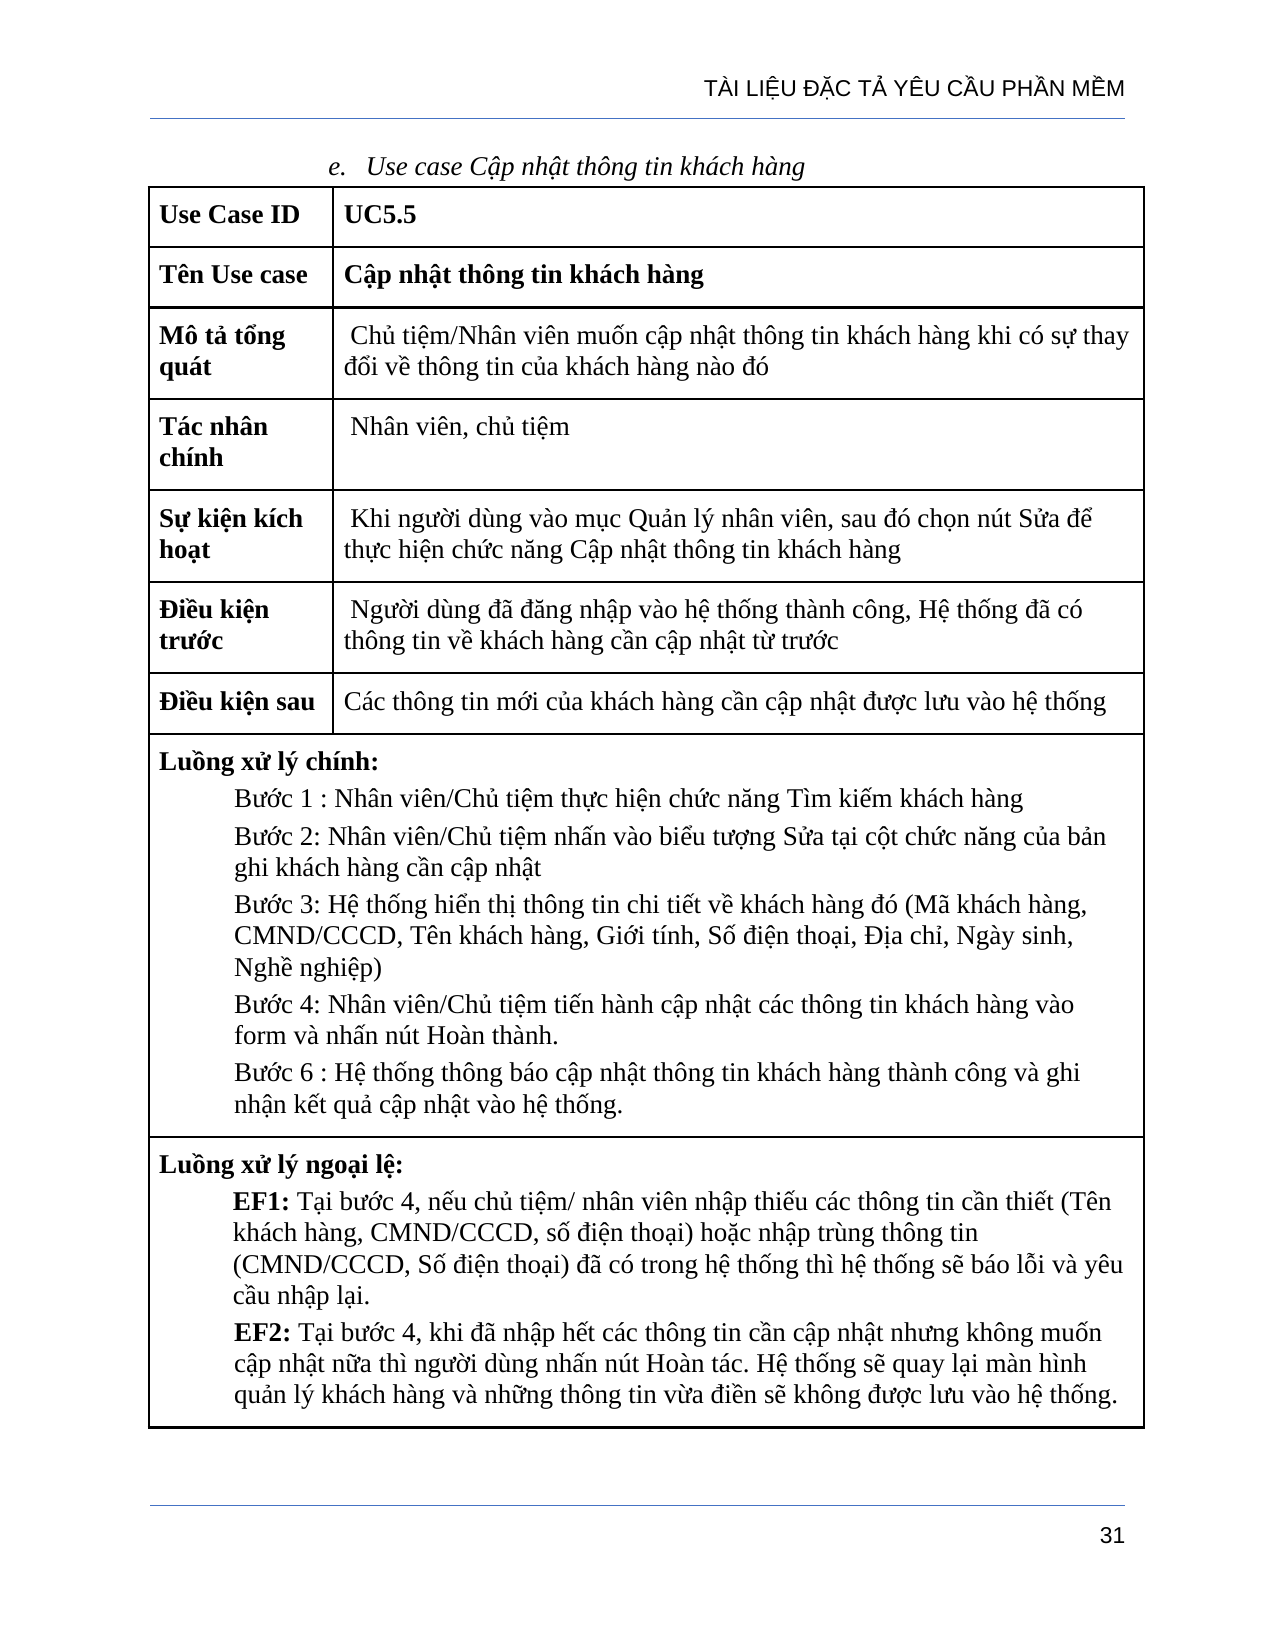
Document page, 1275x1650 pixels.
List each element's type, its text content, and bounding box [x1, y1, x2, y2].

table_cell Mô tả tổng quát [150, 309, 332, 398]
table_header Use Case ID [150, 188, 332, 246]
table_header UC5.5 [334, 188, 1143, 246]
table_cell Tác nhân chính [150, 400, 332, 489]
table_cell Nhân viên, chủ tiệm [334, 400, 1143, 489]
table_cell Chủ tiệm/Nhân viên muốn cập nhật thông tin khách hàng khi có sự thay đổi về thông tin của khách hàng nào đó [334, 309, 1143, 398]
table_cell Điều kiện sau [150, 674, 332, 732]
table_cell Điều kiện trước [150, 583, 332, 672]
table_cell Các thông tin mới của khách hàng cần cập nhật được lưu vào hệ thống [334, 674, 1143, 732]
table_cell Luồng xử lý ngoại lệ: EF1: Tại bước 4, nếu chủ tiệm/ nhân viên nhập thiếu các thông tin cần thiết (Tên khách hàng, CMND/CCCD, số điện thoại) hoặc nhập trùng thông tin (CMND/CCCD, Số điện thoại) đã có trong hệ thống thì hệ thống sẽ báo lỗi và yêu cầu nhập lại. EF2: Tại bước 4, khi đã nhập hết các thông tin cần cập nhật nhưng không muốn cập nhật nữa thì người dùng nhấn nút Hoàn tác. Hệ thống sẽ quay lại màn hình quản lý khách hàng và những thông tin vừa điền sẽ không được lưu vào hệ thống. [150, 1138, 1143, 1426]
table_cell Cập nhật thông tin khách hàng [334, 248, 1143, 306]
table_cell Luồng xử lý chính: Bước 1 : Nhân viên/Chủ tiệm thực hiện chức năng Tìm kiếm khách hàng Bước 2: Nhân viên/Chủ tiệm nhấn vào biểu tượng Sửa tại cột chức năng của bản ghi khách hàng cần cập nhật Bước 3: Hệ thống hiển thị thông tin chi tiết về khách hàng đó (Mã khách hàng, CMND/CCCD, Tên khách hàng, Giới tính, Số điện thoại, Địa chỉ, Ngày sinh, Nghề nghiệp) Bước 4: Nhân viên/Chủ tiệm tiến hành cập nhật các thông tin khách hàng vào form và nhấn nút Hoàn thành. Bước 6 : Hệ thống thông báo cập nhật thông tin khách hàng thành công và ghi nhận kết quả cập nhật vào hệ thống. [150, 735, 1143, 1136]
table_cell Tên Use case [150, 248, 332, 306]
table_cell Khi người dùng vào mục Quản lý nhân viên, sau đó chọn nút Sửa để thực hiện chức năng Cập nhật thông tin khách hàng [334, 491, 1143, 581]
list Use case Cập nhật thông tin khách hàng [328, 150, 1125, 181]
table_cell Sự kiện kích hoạt [150, 491, 332, 581]
table_cell Người dùng đã đăng nhập vào hệ thống thành công, Hệ thống đã có thông tin về khách hàng cần cập nhật từ trước [334, 583, 1143, 672]
